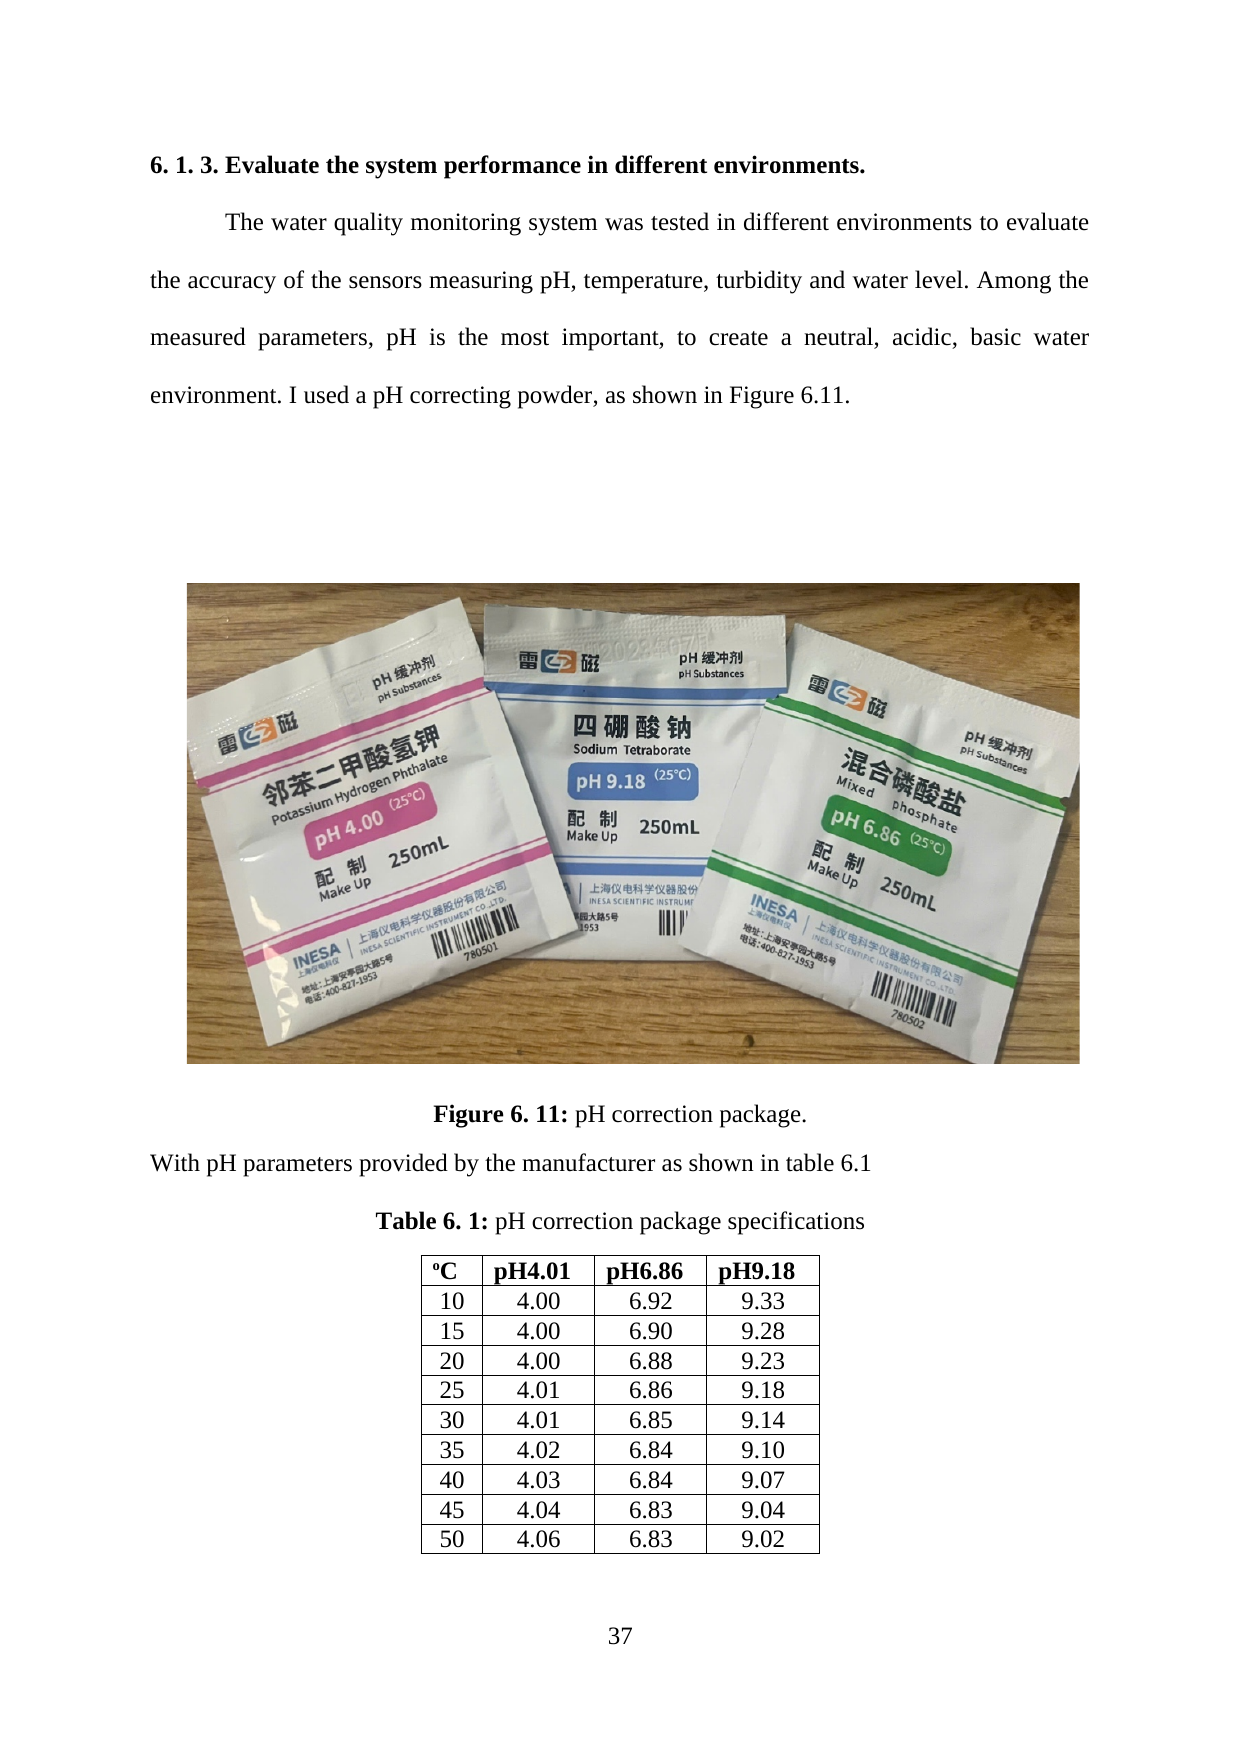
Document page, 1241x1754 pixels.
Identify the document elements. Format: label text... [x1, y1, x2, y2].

table_cell 4.02 [483, 1435, 594, 1464]
table_cell 6.86 [595, 1376, 706, 1404]
table_cell 6.85 [595, 1405, 706, 1434]
table_cell 50 [422, 1525, 482, 1553]
text Table 6. 1: pH correction package specifications [150, 1206, 1090, 1234]
table_cell 6.83 [595, 1525, 706, 1553]
table_cell 30 [422, 1405, 482, 1434]
table_cell 4.00 [483, 1286, 594, 1315]
table_cell 15 [422, 1316, 482, 1345]
table_cell 4.00 [483, 1346, 594, 1374]
table_cell 10 [422, 1286, 482, 1315]
table_header oC [422, 1256, 482, 1285]
table_cell 4.01 [483, 1376, 594, 1404]
text With pH parameters provided by the manufacturer as shown in table 6.1 [150, 1148, 1090, 1177]
table_cell 6.84 [595, 1435, 706, 1464]
table_cell 40 [422, 1465, 482, 1494]
table_cell 9.04 [707, 1495, 819, 1523]
table_cell 6.90 [595, 1316, 706, 1345]
table_cell 4.01 [483, 1405, 594, 1434]
table_cell 45 [422, 1495, 482, 1523]
table_cell 9.02 [707, 1525, 819, 1553]
table_cell 9.14 [707, 1405, 819, 1434]
table_cell 6.88 [595, 1346, 706, 1374]
table_cell 9.07 [707, 1465, 819, 1494]
table_cell 6.83 [595, 1495, 706, 1523]
table_cell 6.84 [595, 1465, 706, 1494]
text The water quality monitoring system was tested in different environments to evaluate the accuracy of the sensors measuring pH, temperature, turbidity and water level. Among the measured parameters, pH is the most important, to create a neutral, acidic, basic water environment. I used a pH correcting powder, as shown in Figure 6.11. [150, 207, 1090, 409]
table_cell 4.00 [483, 1316, 594, 1345]
table_cell 4.06 [483, 1525, 594, 1553]
table_header pH9.18 [707, 1256, 819, 1285]
table_header pH6.86 [595, 1256, 706, 1285]
text Figure 6. 11: pH correction package. [150, 1099, 1090, 1127]
table_cell 20 [422, 1346, 482, 1374]
picture [186, 583, 1079, 1064]
table_cell 4.03 [483, 1465, 594, 1494]
table_cell 9.18 [707, 1376, 819, 1404]
table_cell 9.28 [707, 1316, 819, 1345]
table_cell 6.92 [595, 1286, 706, 1315]
table_cell 9.33 [707, 1286, 819, 1315]
table_cell 35 [422, 1435, 482, 1464]
table_cell 25 [422, 1376, 482, 1404]
subtitle Evaluate the system performance in different environments. [150, 150, 1090, 179]
table_cell 9.23 [707, 1346, 819, 1374]
table_header pH4.01 [483, 1256, 594, 1285]
table_cell 9.10 [707, 1435, 819, 1464]
table_cell 4.04 [483, 1495, 594, 1523]
